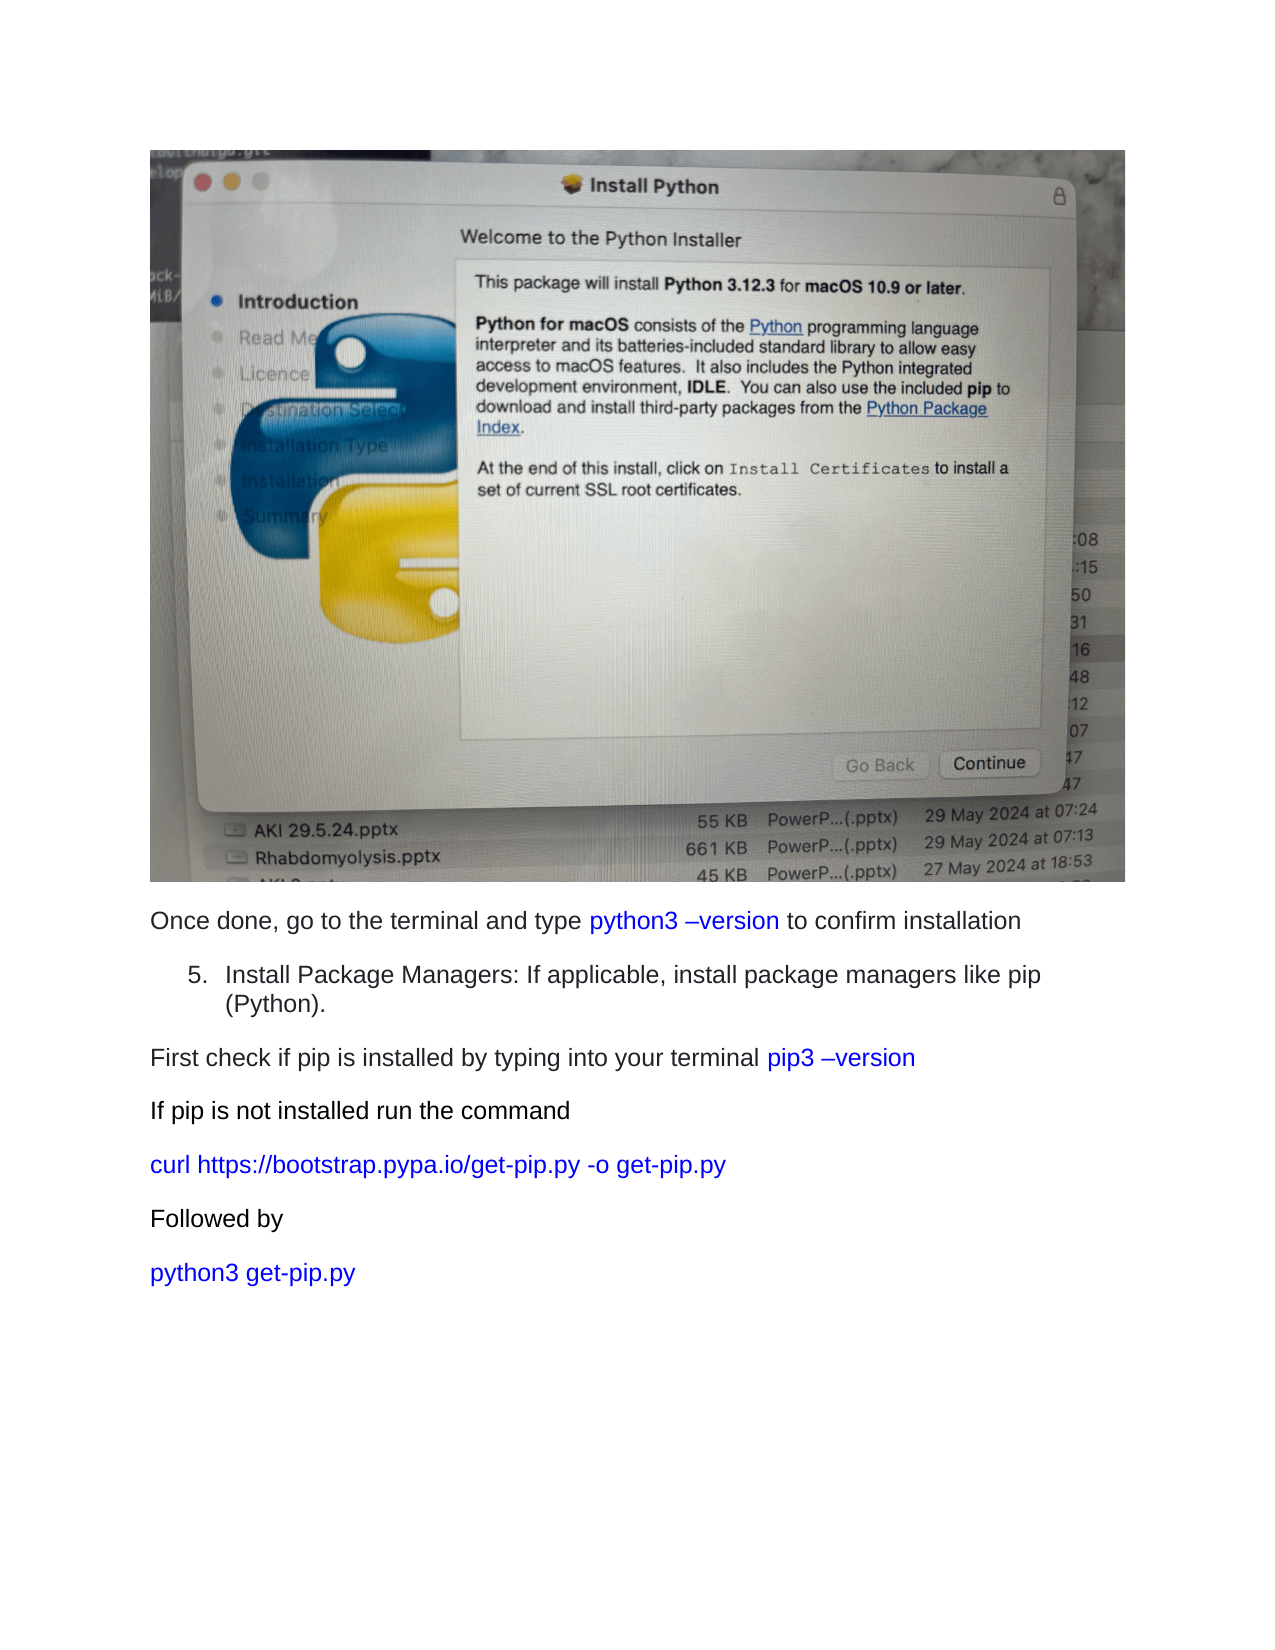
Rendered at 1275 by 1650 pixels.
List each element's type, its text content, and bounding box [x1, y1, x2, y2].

text Once done, go to the terminal and type python3 –version to confirm installation [150, 906, 1125, 935]
text If pip is not installed run the command [150, 1096, 1125, 1125]
text python3 get-pip.py [150, 1257, 1125, 1286]
text Followed by [150, 1204, 1125, 1232]
list Install Package Managers: If applicable, install package managers like pip (Python). [187, 960, 1125, 1017]
text First check if pip is installed by typing into your terminal pip3 –version [150, 1042, 1125, 1071]
text curl https://bootstrap.pypa.io/get-pip.py -o get-pip.py [150, 1150, 1125, 1179]
picture [150, 150, 1125, 882]
